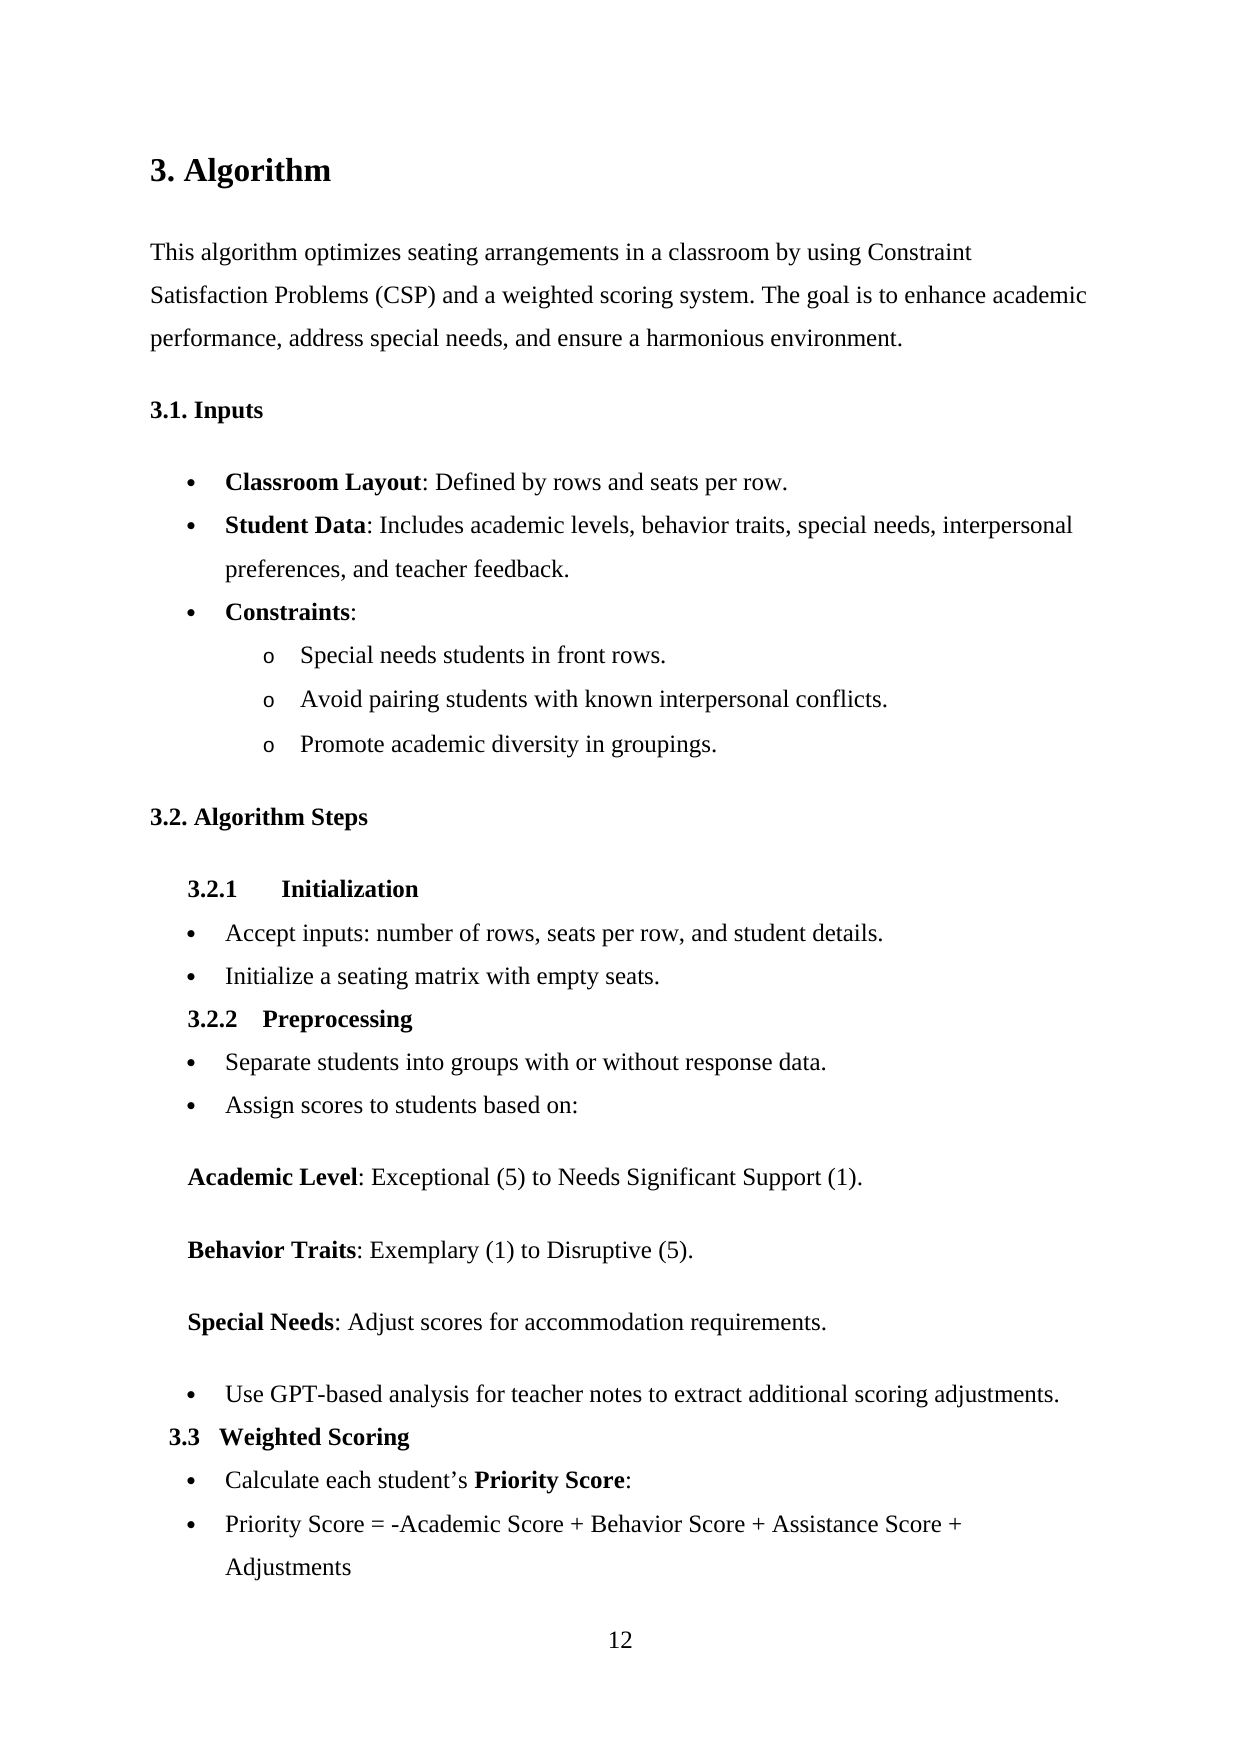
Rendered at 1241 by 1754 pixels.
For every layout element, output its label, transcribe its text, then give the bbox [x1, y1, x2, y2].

list Student Data: Includes academic levels, behavior traits, special needs, interpersonal preferences, and teacher feedback. [187, 511, 1090, 582]
list Calculate each student’s Priority Score: [187, 1466, 1090, 1494]
list Classroom Layout: Defined by rows and seats per row. [187, 467, 1090, 496]
list Separate students into groups with or without response data. [187, 1047, 1090, 1076]
text Behavior Traits: Exemplary (1) to Disruptive (5). [187, 1235, 1090, 1263]
list Initialization [187, 874, 1090, 903]
list Accept inputs: number of rows, seats per row, and student details. [187, 918, 1090, 946]
list Initialize a seating matrix with empty seats. [187, 961, 1090, 989]
list Priority Score = -Academic Score + Behavior Score + Assistance Score + Adjustments [187, 1509, 1090, 1581]
text This algorithm optimizes seating arrangements in a classroom by using Constraint Satisfaction Problems (CSP) and a weighted scoring system. The goal is to enhance academic performance, address special needs, and ensure a harmonious environment. [150, 237, 1090, 352]
list Weighted Scoring [169, 1422, 1090, 1451]
list Use GPT-based analysis for teacher notes to extract additional scoring adjustments. [187, 1379, 1090, 1408]
list Avoid pairing students with known interpersonal conflicts. [262, 684, 1090, 714]
list Constraints: [187, 597, 1090, 626]
list Assign scores to students based on: [187, 1090, 1090, 1119]
text 3. Algorithm [150, 150, 1044, 188]
list Promote academic diversity in groupings. [262, 729, 1090, 758]
list Preprocessing [187, 1004, 1090, 1033]
text Special Needs: Adjust scores for accommodation requirements. [187, 1307, 1090, 1336]
text Academic Level: Exceptional (5) to Needs Significant Support (1). [187, 1162, 1090, 1191]
text 3.1. Inputs [150, 395, 1090, 424]
text 3.2. Algorithm Steps [150, 802, 1090, 831]
list Special needs students in front rows. [262, 640, 1090, 669]
